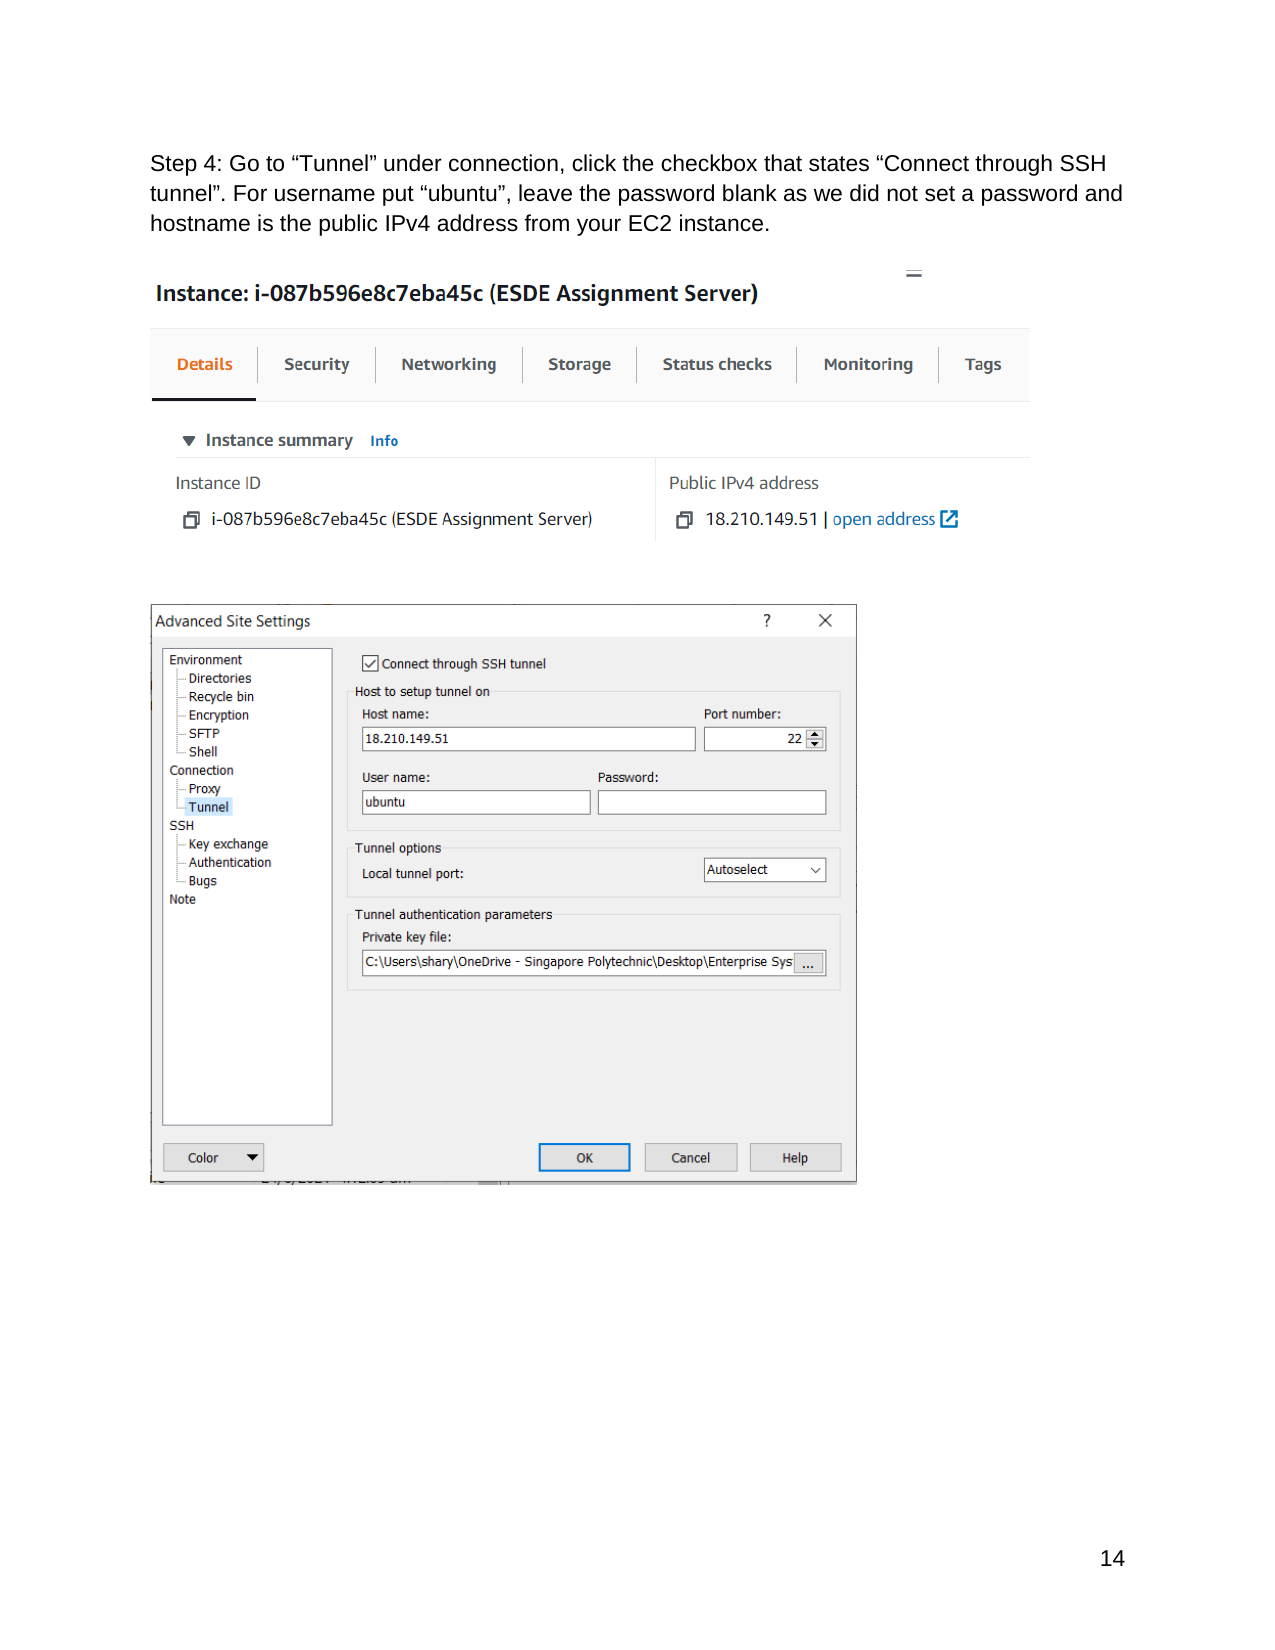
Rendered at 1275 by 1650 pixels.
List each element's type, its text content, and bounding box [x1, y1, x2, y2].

text Step 4: Go to “Tunnel” under connection, click the checkbox that states “Connect through SSH tunnel”. For username put “ubuntu”, leave the password blank as we did not set a password and hostname is the public IPv4 address from your EC2 instance. [150, 150, 1125, 237]
picture [150, 270, 1030, 541]
picture [150, 604, 857, 1185]
